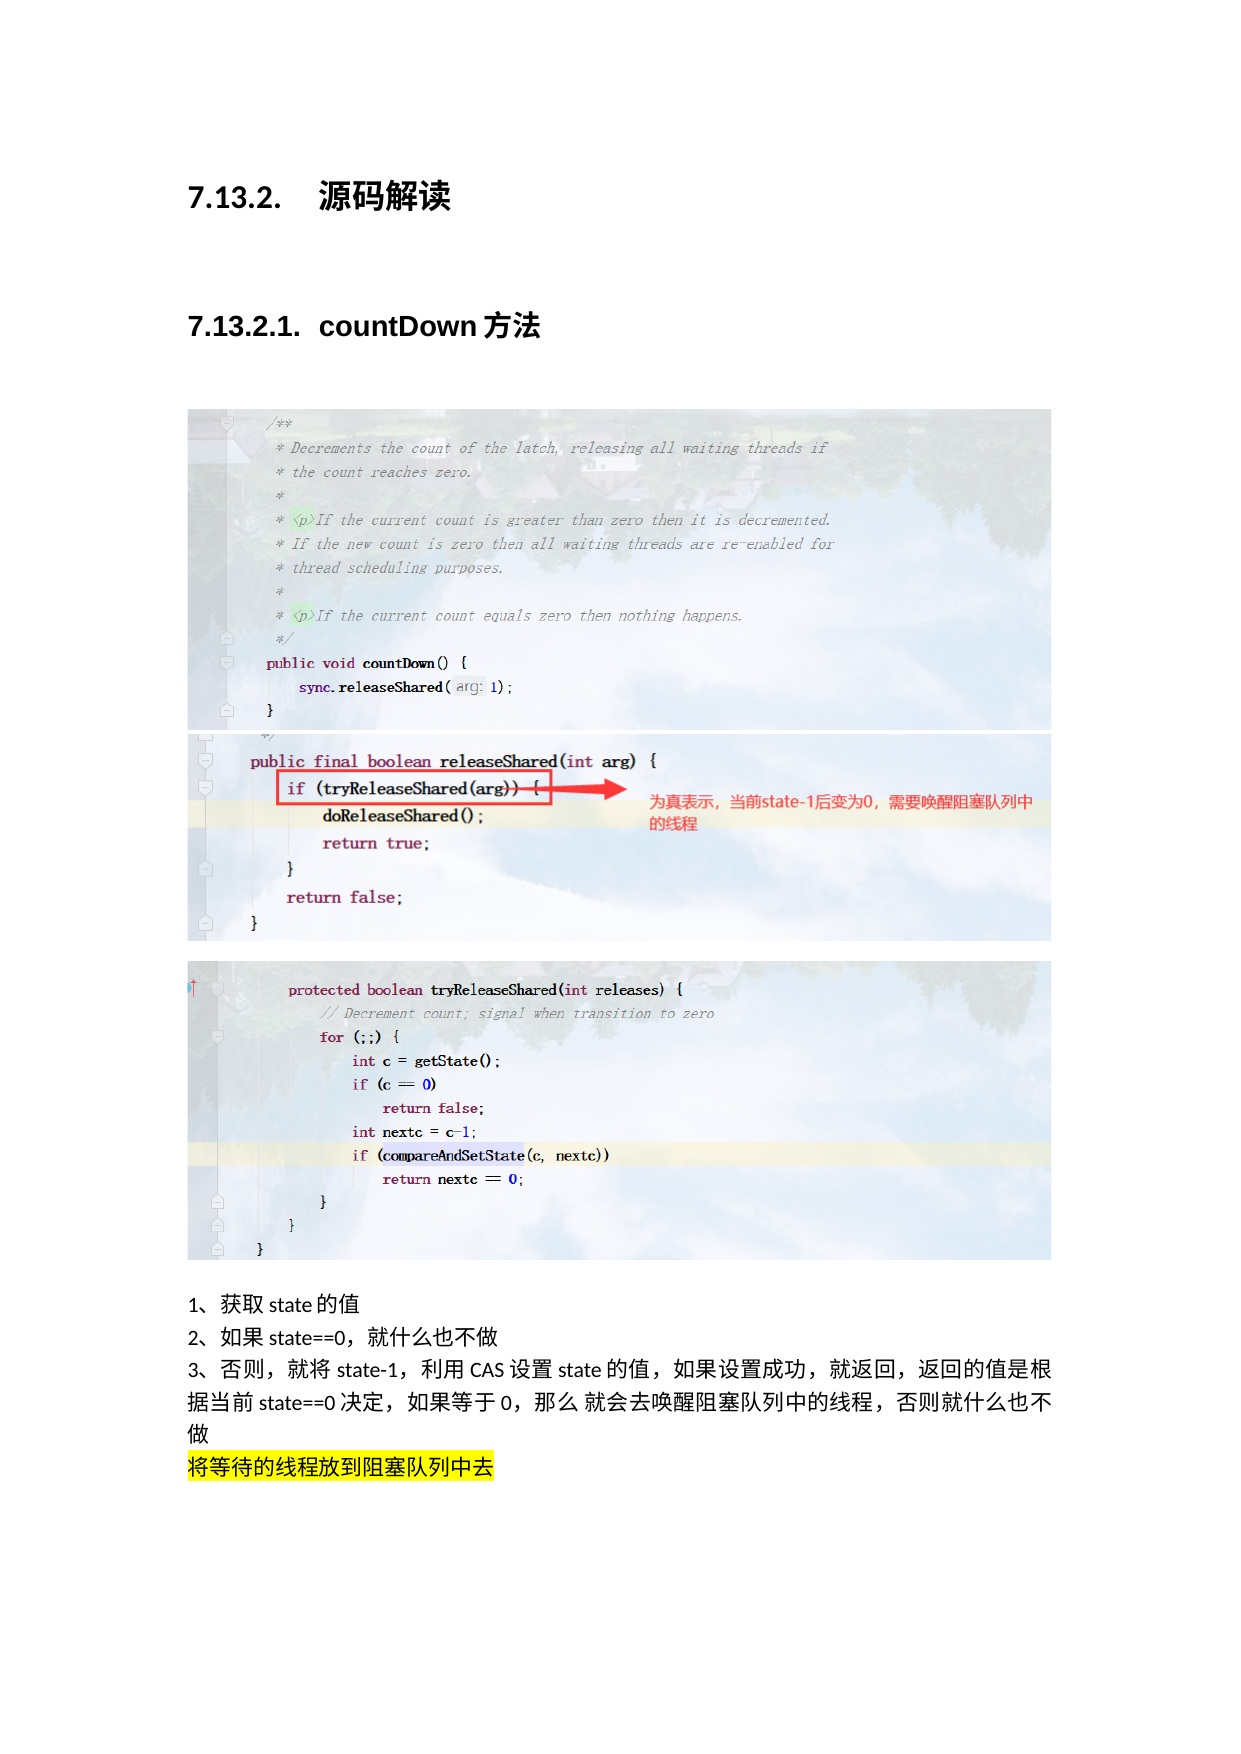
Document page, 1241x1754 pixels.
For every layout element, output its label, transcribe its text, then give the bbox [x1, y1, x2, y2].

list 否则，就将state-1，利用CAS设置state的值，如果设置成功，就返回，返回的值是根据当前state==0决定，如果等于0，那么 就会去唤醒阻塞队列中的线程，否则就什么也不做 [187, 1352, 1053, 1449]
list 获取state的值 [187, 1287, 1053, 1319]
picture [187, 734, 1052, 941]
picture [187, 409, 1052, 730]
subtitle 源码解读 [187, 162, 1053, 227]
picture [187, 961, 1052, 1260]
list 如果state==0，就什么也不做 [187, 1319, 1053, 1352]
list 将等待的线程放到阻塞队列中去 [187, 1449, 1053, 1482]
subtitle countDown方法 [187, 291, 1053, 356]
